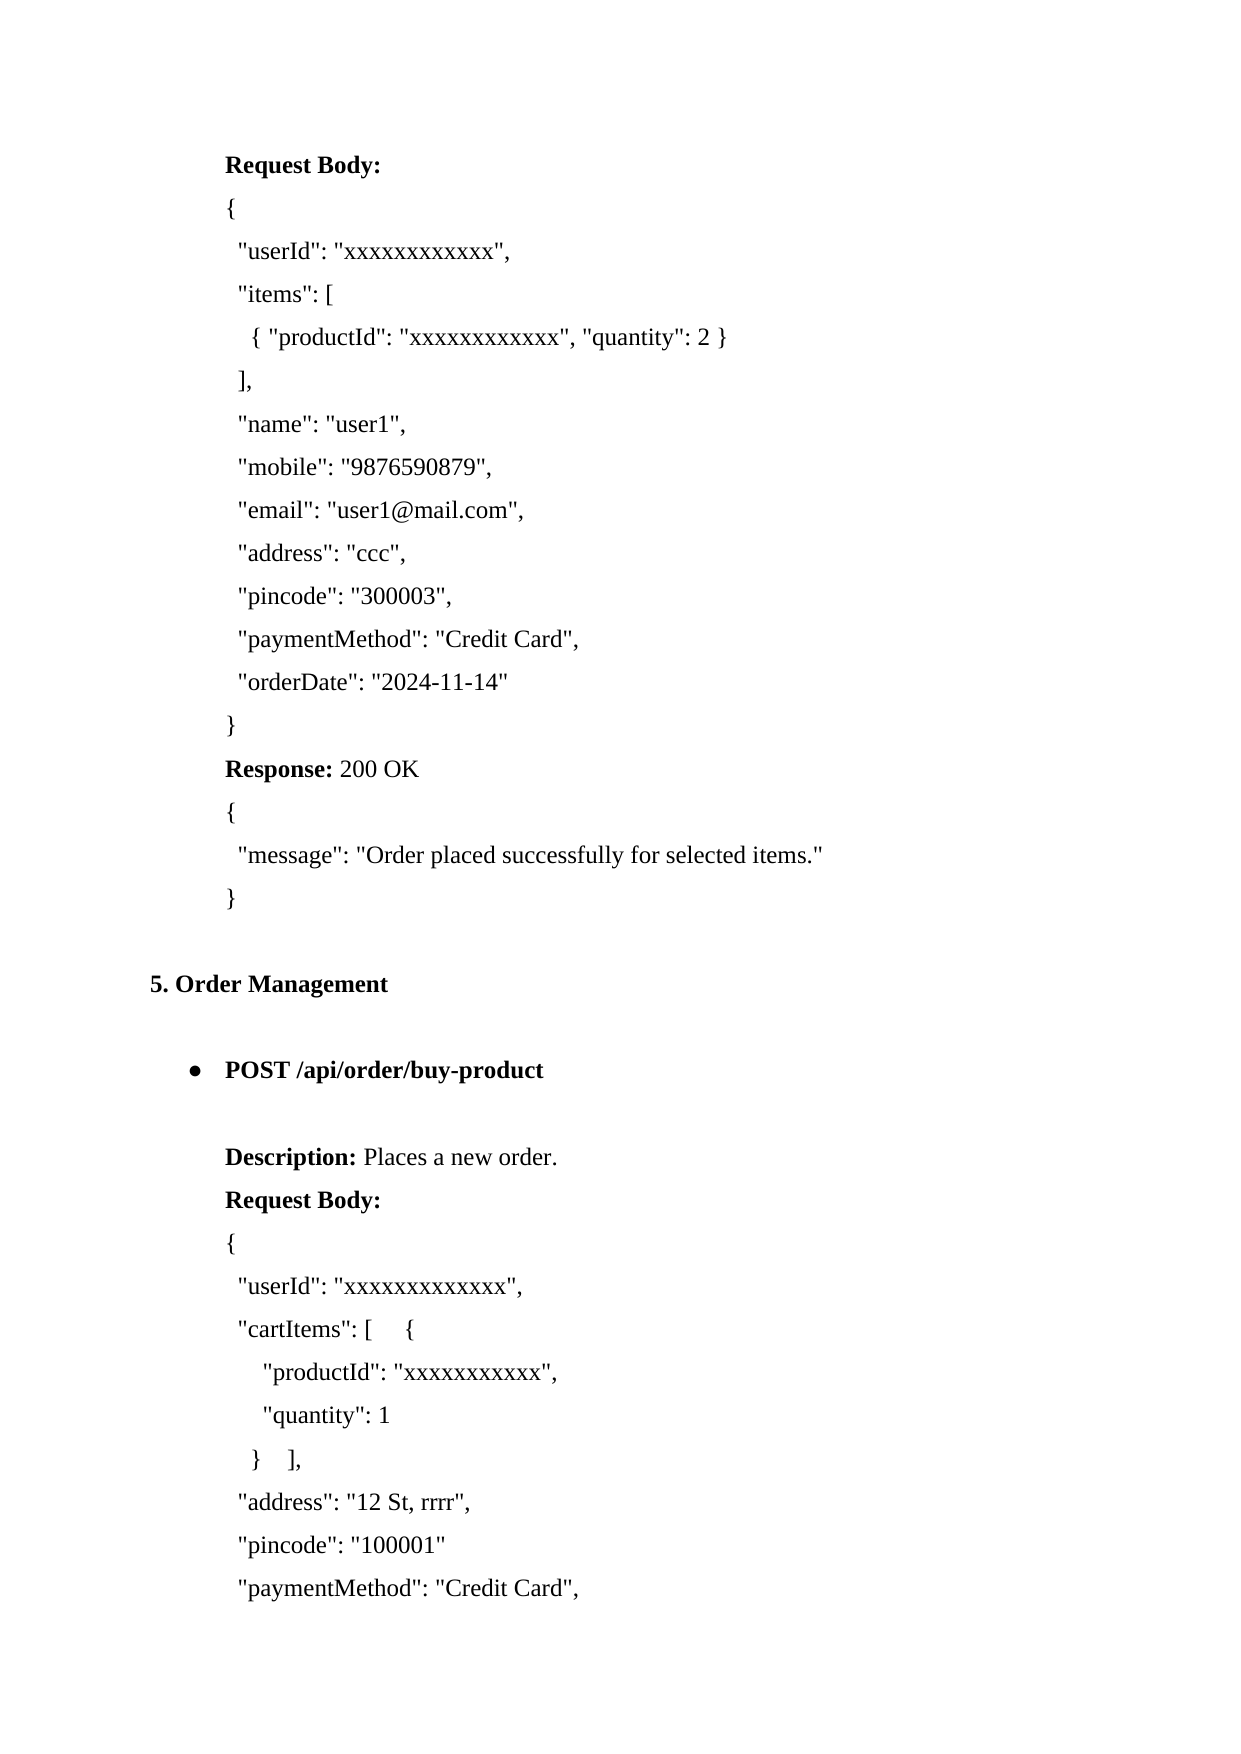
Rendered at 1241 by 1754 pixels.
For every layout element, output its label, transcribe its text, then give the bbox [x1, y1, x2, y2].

text Response: 200 OK [225, 754, 1090, 782]
text { [225, 797, 1090, 826]
text "userId": "xxxxxxxxxxxx", [225, 236, 1090, 265]
text "name": "user1", [225, 409, 1090, 437]
text } ], [225, 1444, 1090, 1472]
text } [225, 883, 1090, 912]
text "cartItems": [ { [225, 1314, 1090, 1343]
text "pincode": "100001" [225, 1530, 1090, 1559]
text "address": "12 St, rrrr", [225, 1487, 1090, 1516]
list POST /api/order/buy-product [187, 1056, 1090, 1084]
text "productId": "xxxxxxxxxxx", [225, 1357, 1090, 1386]
text "mobile": "9876590879", [225, 452, 1090, 481]
text "paymentMethod": "Credit Card", [225, 1573, 1090, 1602]
text { "productId": "xxxxxxxxxxxx", "quantity": 2 } [225, 322, 1090, 351]
text "items": [ [225, 279, 1090, 308]
text "userId": "xxxxxxxxxxxxx", [225, 1271, 1090, 1300]
text { [225, 1228, 1090, 1257]
text "message": "Order placed successfully for selected items." [225, 840, 1090, 869]
text Request Body: [225, 150, 1090, 179]
text "address": "ccc", [225, 538, 1090, 567]
text Description: Places a new order. [225, 1142, 1090, 1171]
text { [225, 193, 1090, 222]
text Request Body: [225, 1185, 1090, 1214]
text } [225, 711, 1090, 739]
text "paymentMethod": "Credit Card", [225, 624, 1090, 653]
text "orderDate": "2024-11-14" [225, 667, 1090, 696]
text "email": "user1@mail.com", [225, 495, 1090, 524]
text ], [225, 366, 1090, 394]
text "quantity": 1 [225, 1401, 1090, 1429]
text "pincode": "300003", [225, 581, 1090, 610]
text 5. Order Management [150, 969, 1090, 998]
